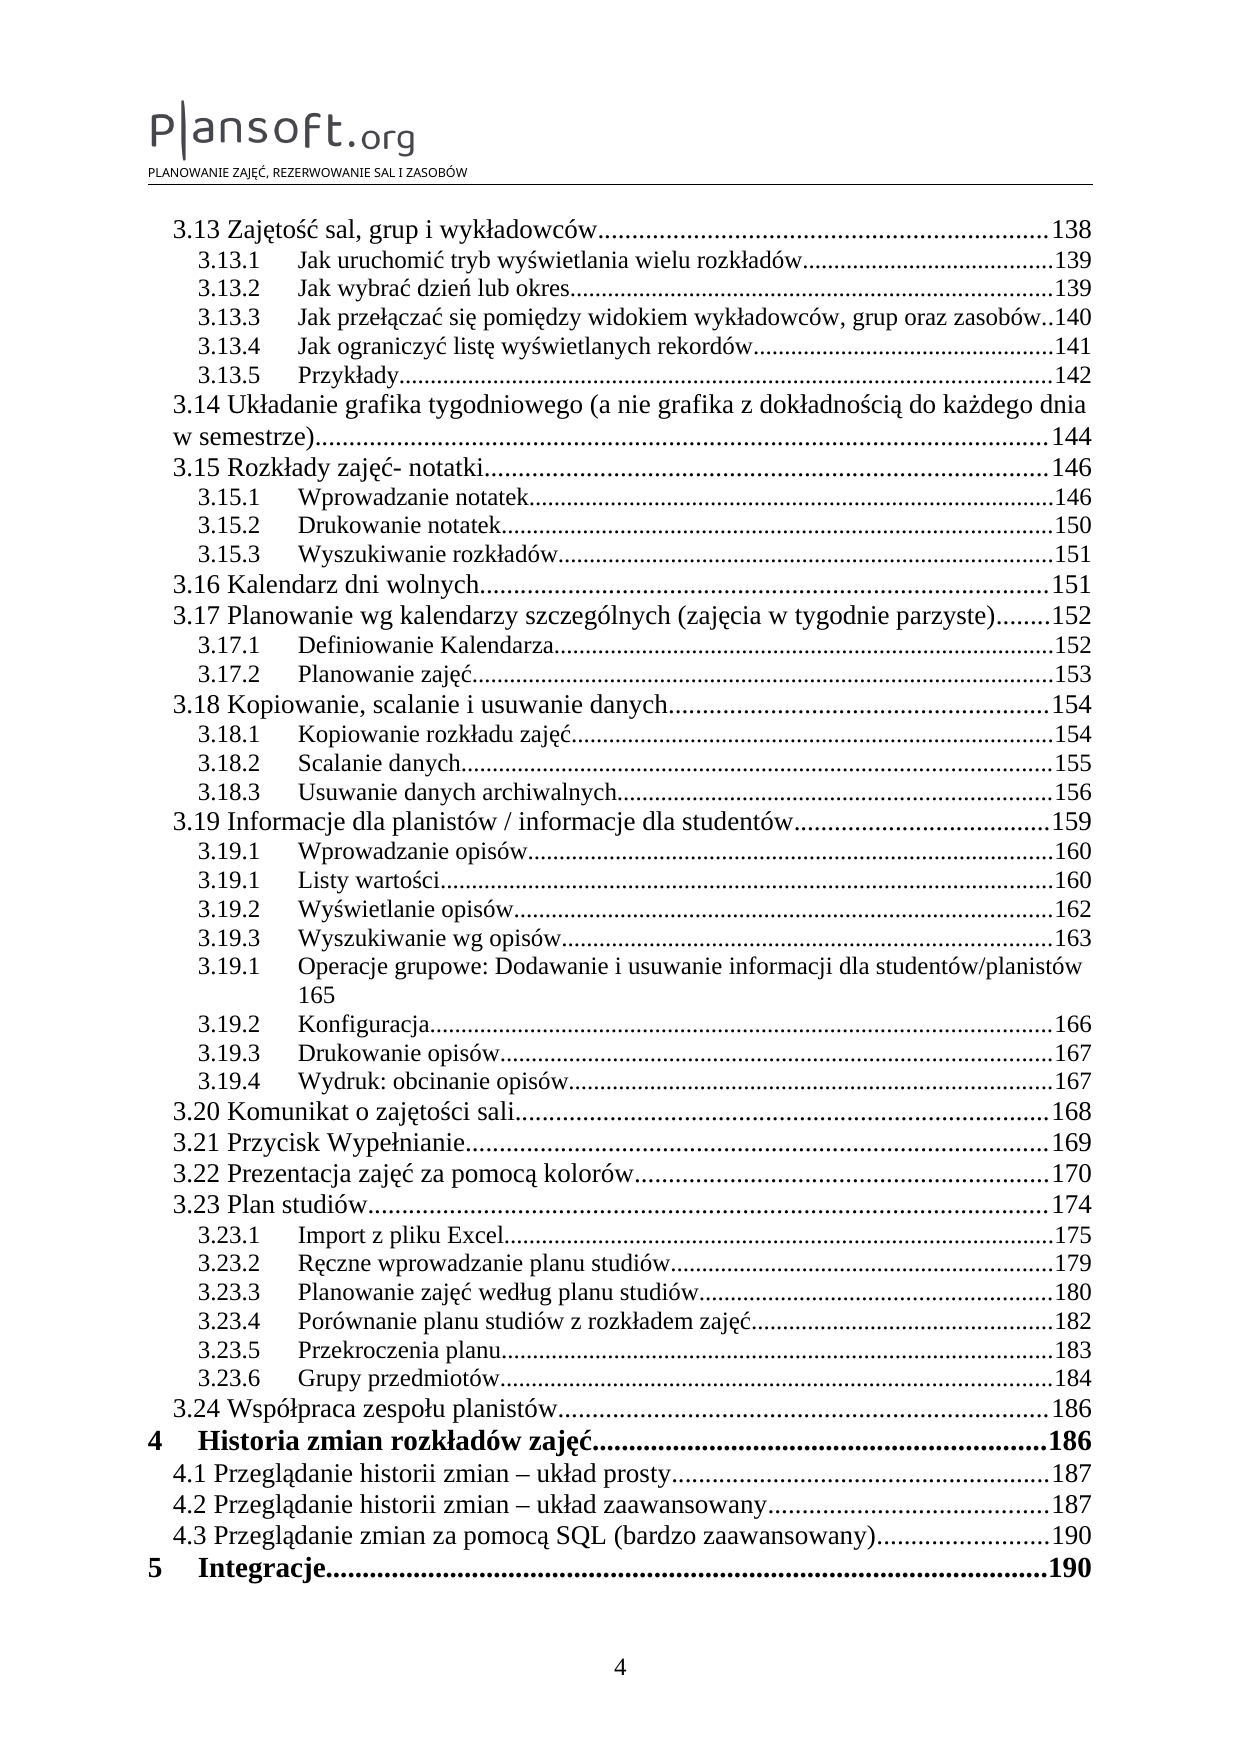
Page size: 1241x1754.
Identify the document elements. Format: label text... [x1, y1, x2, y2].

text 3.23.4 Porównanie planu studiów z rozkładem zajęć 182 [198, 1306, 1093, 1335]
text 3.19 Informacje dla planistów / informacje dla studentów 159 [173, 805, 1093, 836]
text 4.3 Przeglądanie zmian za pomocą SQL (bardzo zaawansowany) 190 [173, 1519, 1093, 1550]
text 3.14 Układanie grafika tygodniowego (a nie grafika z dokładnością do każdego dnia w semestrze) 144 [173, 388, 1093, 451]
text 3.23 Plan studiów 174 [173, 1189, 1093, 1220]
text 3.17 Planowanie wg kalendarzy szczególnych (zajęcia w tygodnie parzyste) 152 [173, 599, 1093, 630]
text 5 Integracje 190 [148, 1550, 1093, 1584]
text 3.17.2 Planowanie zajęć 153 [198, 659, 1093, 688]
text 3.18.1 Kopiowanie rozkładu zajęć 154 [198, 719, 1093, 748]
text 3.18.3 Usuwanie danych archiwalnych 156 [198, 777, 1093, 805]
text 4.1 Przeglądanie historii zmian – układ prosty 187 [173, 1457, 1093, 1488]
text 3.22 Prezentacja zajęć za pomocą kolorów 170 [173, 1157, 1093, 1189]
text 3.19.2 Konfiguracja 166 [198, 1009, 1093, 1038]
text 3.24 Współpraca zespołu planistów 186 [173, 1392, 1093, 1423]
text 3.19.4 Wydruk: obcinanie opisów 167 [198, 1066, 1093, 1095]
text 3.20 Komunikat o zajętości sali 168 [173, 1095, 1093, 1126]
picture [147, 73, 418, 165]
text 3.17.1 Definiowanie Kalendarza 152 [198, 630, 1093, 659]
text 3.13 Zajętość sal, grup i wykładowców 138 [173, 213, 1093, 245]
text 3.15.2 Drukowanie notatek 150 [198, 511, 1093, 539]
text 4 Historia zmian rozkładów zajęć 186 [148, 1423, 1093, 1457]
text 3.15 Rozkłady zajęć- notatki 146 [173, 451, 1093, 482]
text 3.19.1 Operacje grupowe: Dodawanie i usuwanie informacji dla studentów/planistów 165 [198, 951, 1093, 1009]
text 3.19.3 Wyszukiwanie wg opisów 163 [198, 923, 1093, 951]
text 3.23.3 Planowanie zajęć według planu studiów 180 [198, 1277, 1093, 1306]
text 3.13.2 Jak wybrać dzień lub okres 139 [198, 273, 1093, 302]
text 3.13.5 Przykłady 142 [198, 360, 1093, 388]
text 3.23.2 Ręczne wprowadzanie planu studiów 179 [198, 1248, 1093, 1277]
text 3.23.1 Import z pliku Excel 175 [198, 1220, 1093, 1248]
text 3.13.1 Jak uruchomić tryb wyświetlania wielu rozkładów 139 [198, 245, 1093, 273]
text 3.13.3 Jak przełączać się pomiędzy widokiem wykładowców, grup oraz zasobów 140 [198, 302, 1093, 331]
text 3.19.2 Wyświetlanie opisów 162 [198, 894, 1093, 923]
text 3.15.1 Wprowadzanie notatek 146 [198, 482, 1093, 511]
text 3.23.6 Grupy przedmiotów 184 [198, 1363, 1093, 1392]
text 3.16 Kalendarz dni wolnych 151 [173, 568, 1093, 599]
text 4.2 Przeglądanie historii zmian – układ zaawansowany 187 [173, 1488, 1093, 1519]
text 3.18.2 Scalanie danych 155 [198, 748, 1093, 777]
text 3.19.1 Listy wartości 160 [198, 865, 1093, 894]
text 3.19.3 Drukowanie opisów 167 [198, 1038, 1093, 1066]
text 3.21 Przycisk Wypełnianie 169 [173, 1126, 1093, 1157]
text 3.13.4 Jak ograniczyć listę wyświetlanych rekordów 141 [198, 331, 1093, 360]
text 3.15.3 Wyszukiwanie rozkładów 151 [198, 539, 1093, 568]
text 3.18 Kopiowanie, scalanie i usuwanie danych 154 [173, 688, 1093, 719]
text 3.19.1 Wprowadzanie opisów 160 [198, 836, 1093, 865]
text 3.23.5 Przekroczenia planu 183 [198, 1335, 1093, 1363]
